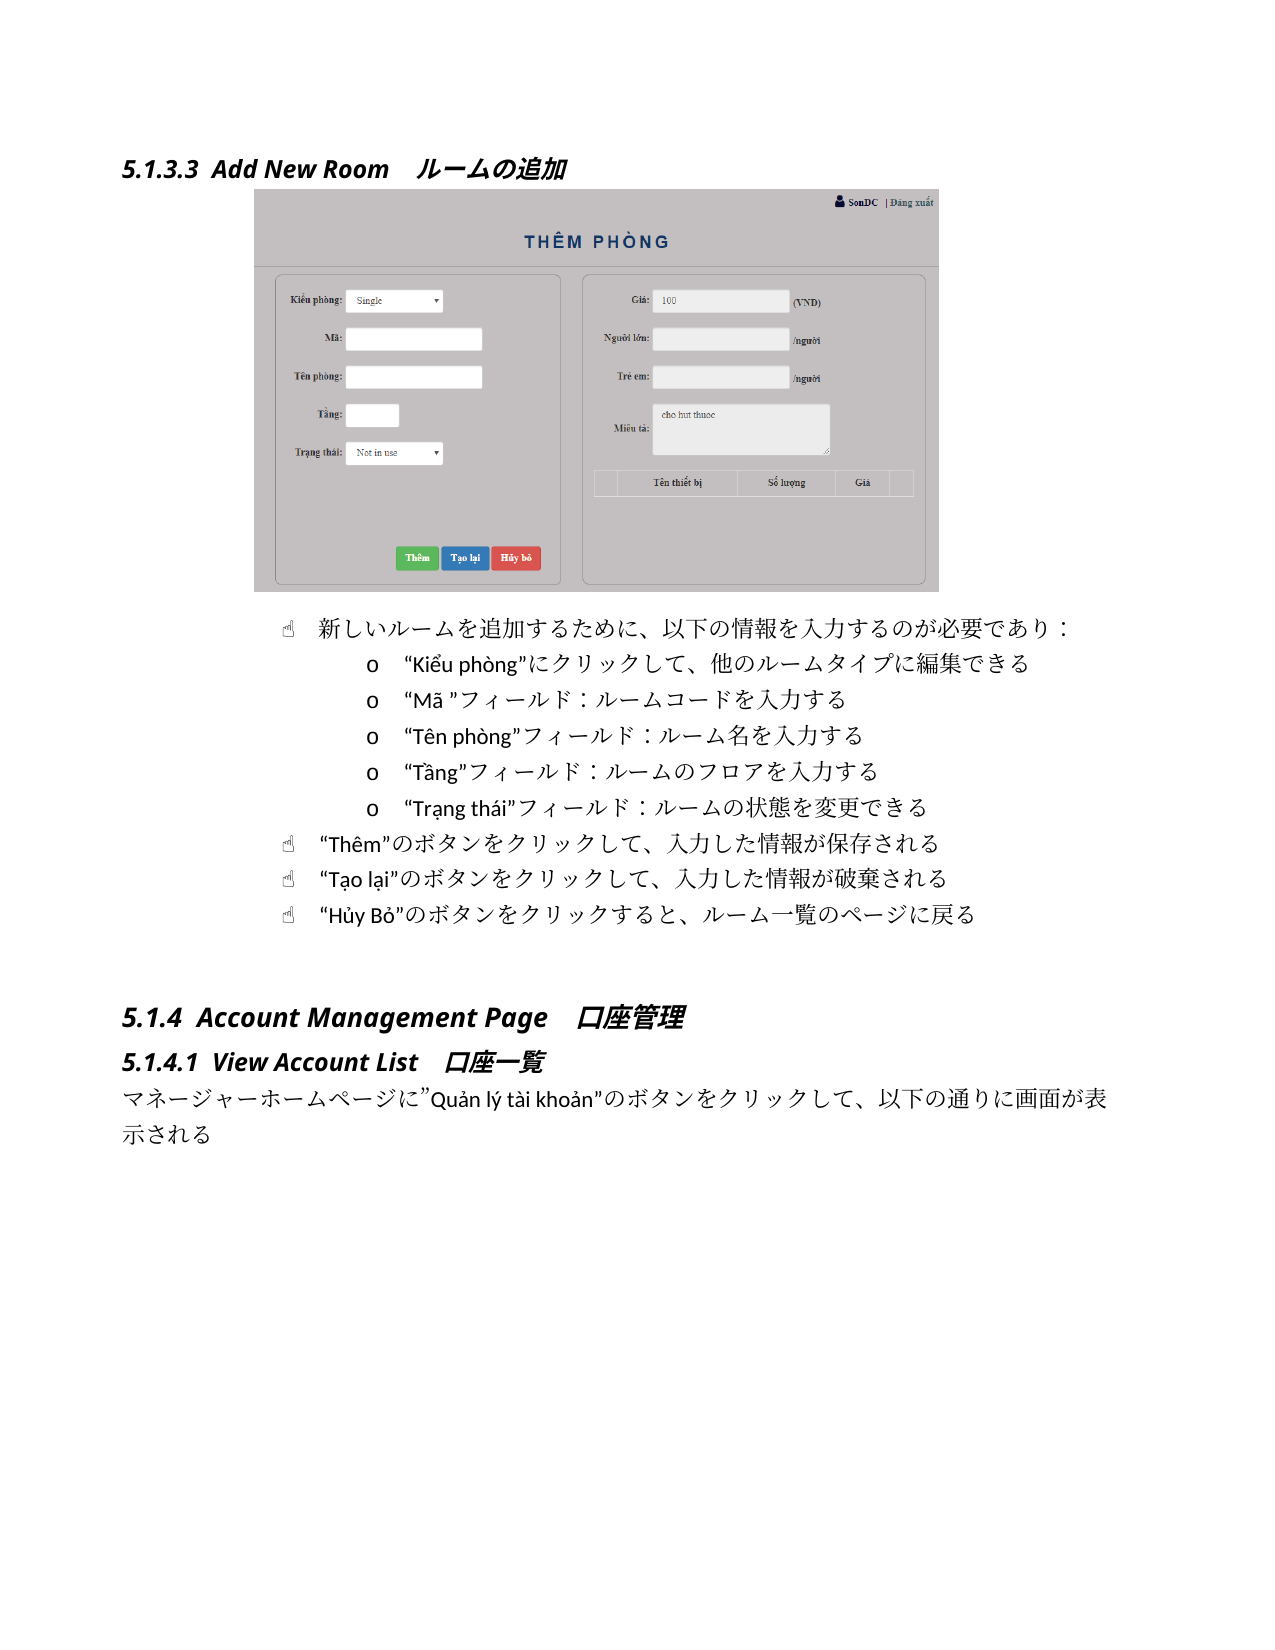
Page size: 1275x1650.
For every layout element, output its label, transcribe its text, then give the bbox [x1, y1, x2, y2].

list “Kiểu phòng”にクリックして、他のルームタイプに編集できる [366, 646, 1125, 680]
list “Hủy Bỏ”のボタンをクリックすると、ルーム一覧のページに戻る [281, 897, 1125, 929]
list “Mã ”フィールド：ルームコードを入力する [366, 682, 1125, 716]
list “Tầng”フィールド：ルームのフロアを入力する [366, 754, 1125, 787]
list “Thêm”のボタンをクリックして、入力した情報が保存される [281, 826, 1125, 858]
list “Trạng thái”フィールド：ルームの状態を変更できる [366, 790, 1125, 823]
subtitle Add New Room ルームの追加 [122, 150, 1125, 186]
text マネージャーホームページに”Quản lý tài khoản”のボタンをクリックして、以下の通りに画面が表示される [122, 1081, 1125, 1150]
list 新しいルームを追加するために、以下の情報を入力するのが必要であり： [281, 611, 1125, 644]
subtitle Account Management Page 口座管理 [122, 996, 1125, 1035]
picture [253, 189, 939, 592]
subtitle View Account List 口座一覧 [122, 1042, 1125, 1079]
list “Tên phòng”フィールド：ルーム名を入力する [366, 718, 1125, 751]
list “Tạo lại”のボタンをクリックして、入力した情報が破棄される [281, 861, 1125, 894]
